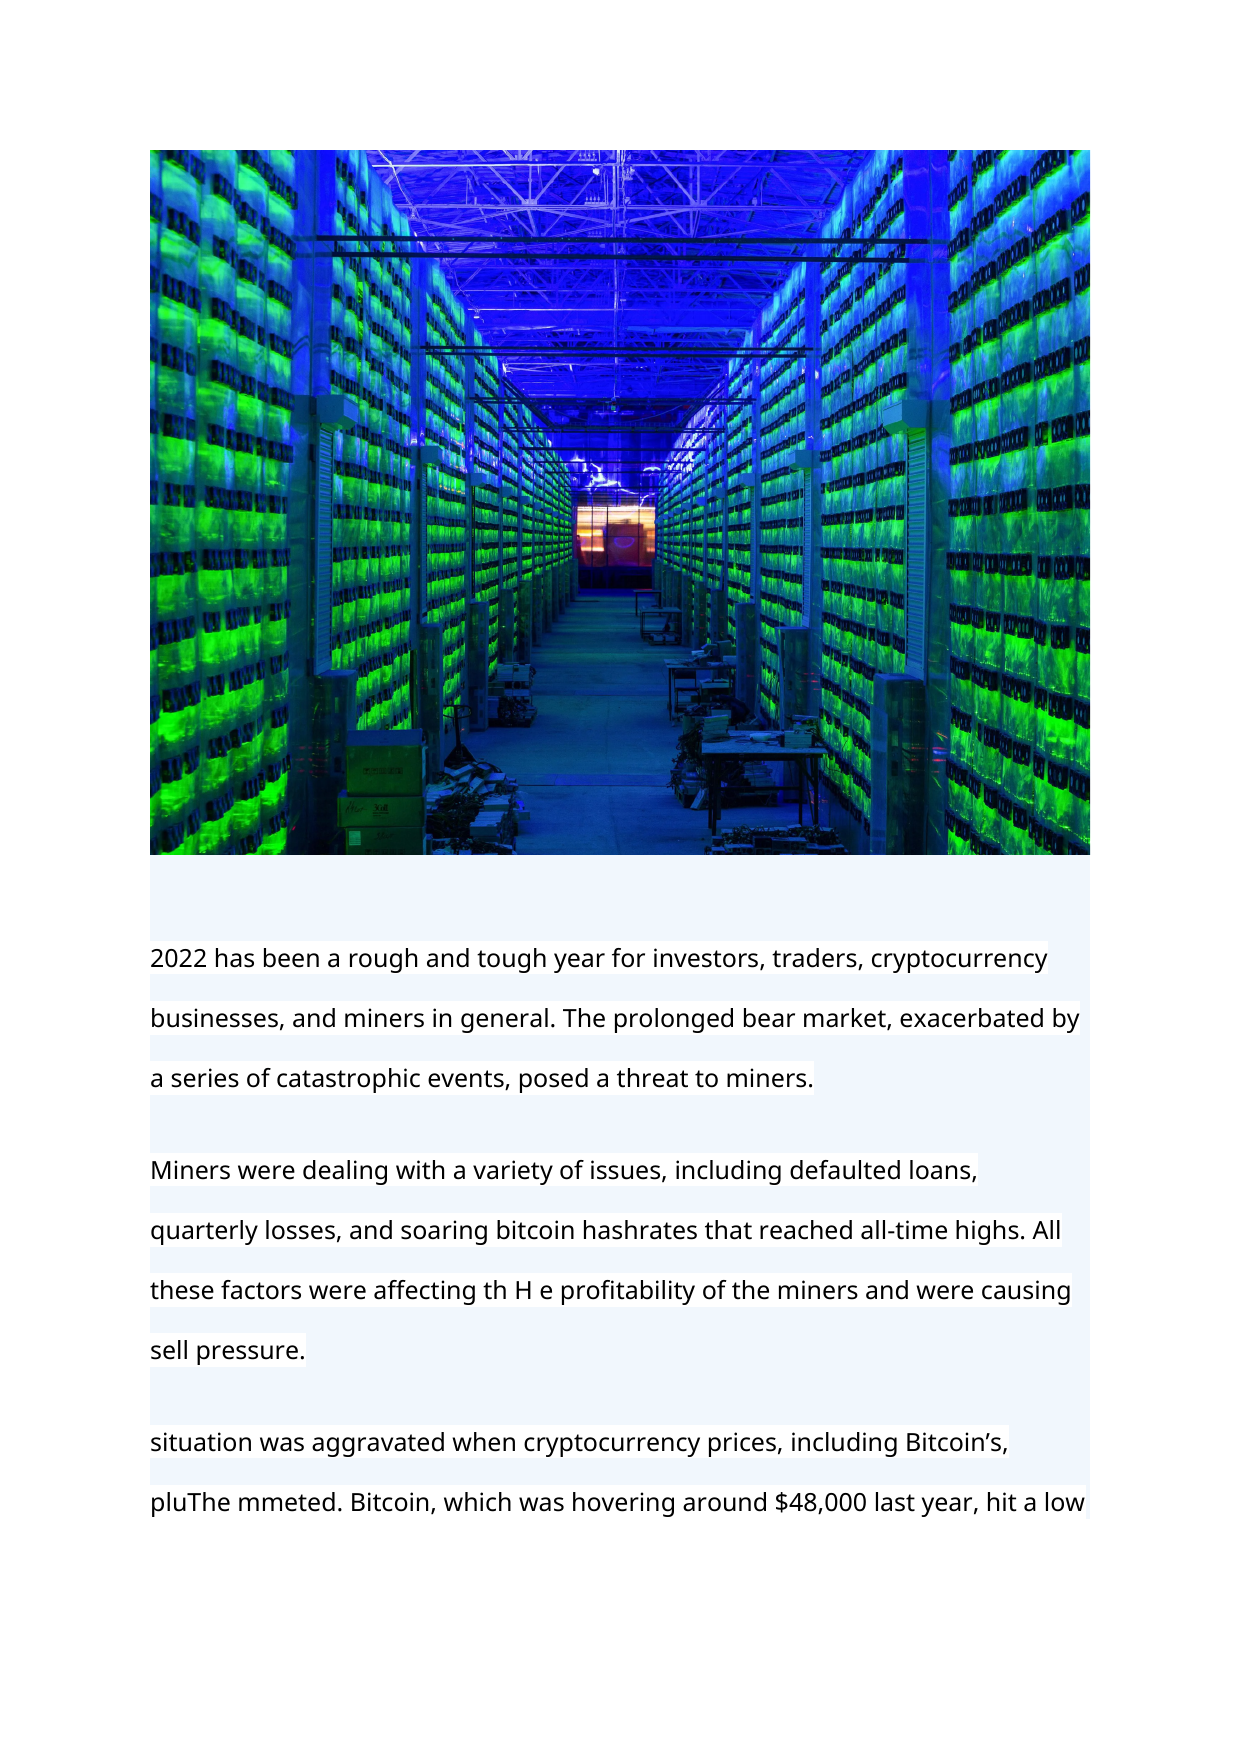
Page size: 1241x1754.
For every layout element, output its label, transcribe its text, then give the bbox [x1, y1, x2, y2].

text 2022 has been a rough and tough year for investors, traders, cryptocurrency businesses, and miners in general. The prolonged bear market, exacerbated by a series of catastrophic events, posed a threat to miners. [150, 855, 1090, 1095]
picture [150, 470, 159, 491]
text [150, 1424, 1090, 1519]
picture [150, 150, 1091, 855]
text Miners were dealing with a variety of issues, including defaulted loans, quarterly losses, and soaring bitcoin hashrates that reached all-time highs. All these factors were affecting th H e profitability of the miners and were causing sell pressure. [150, 1152, 1090, 1367]
